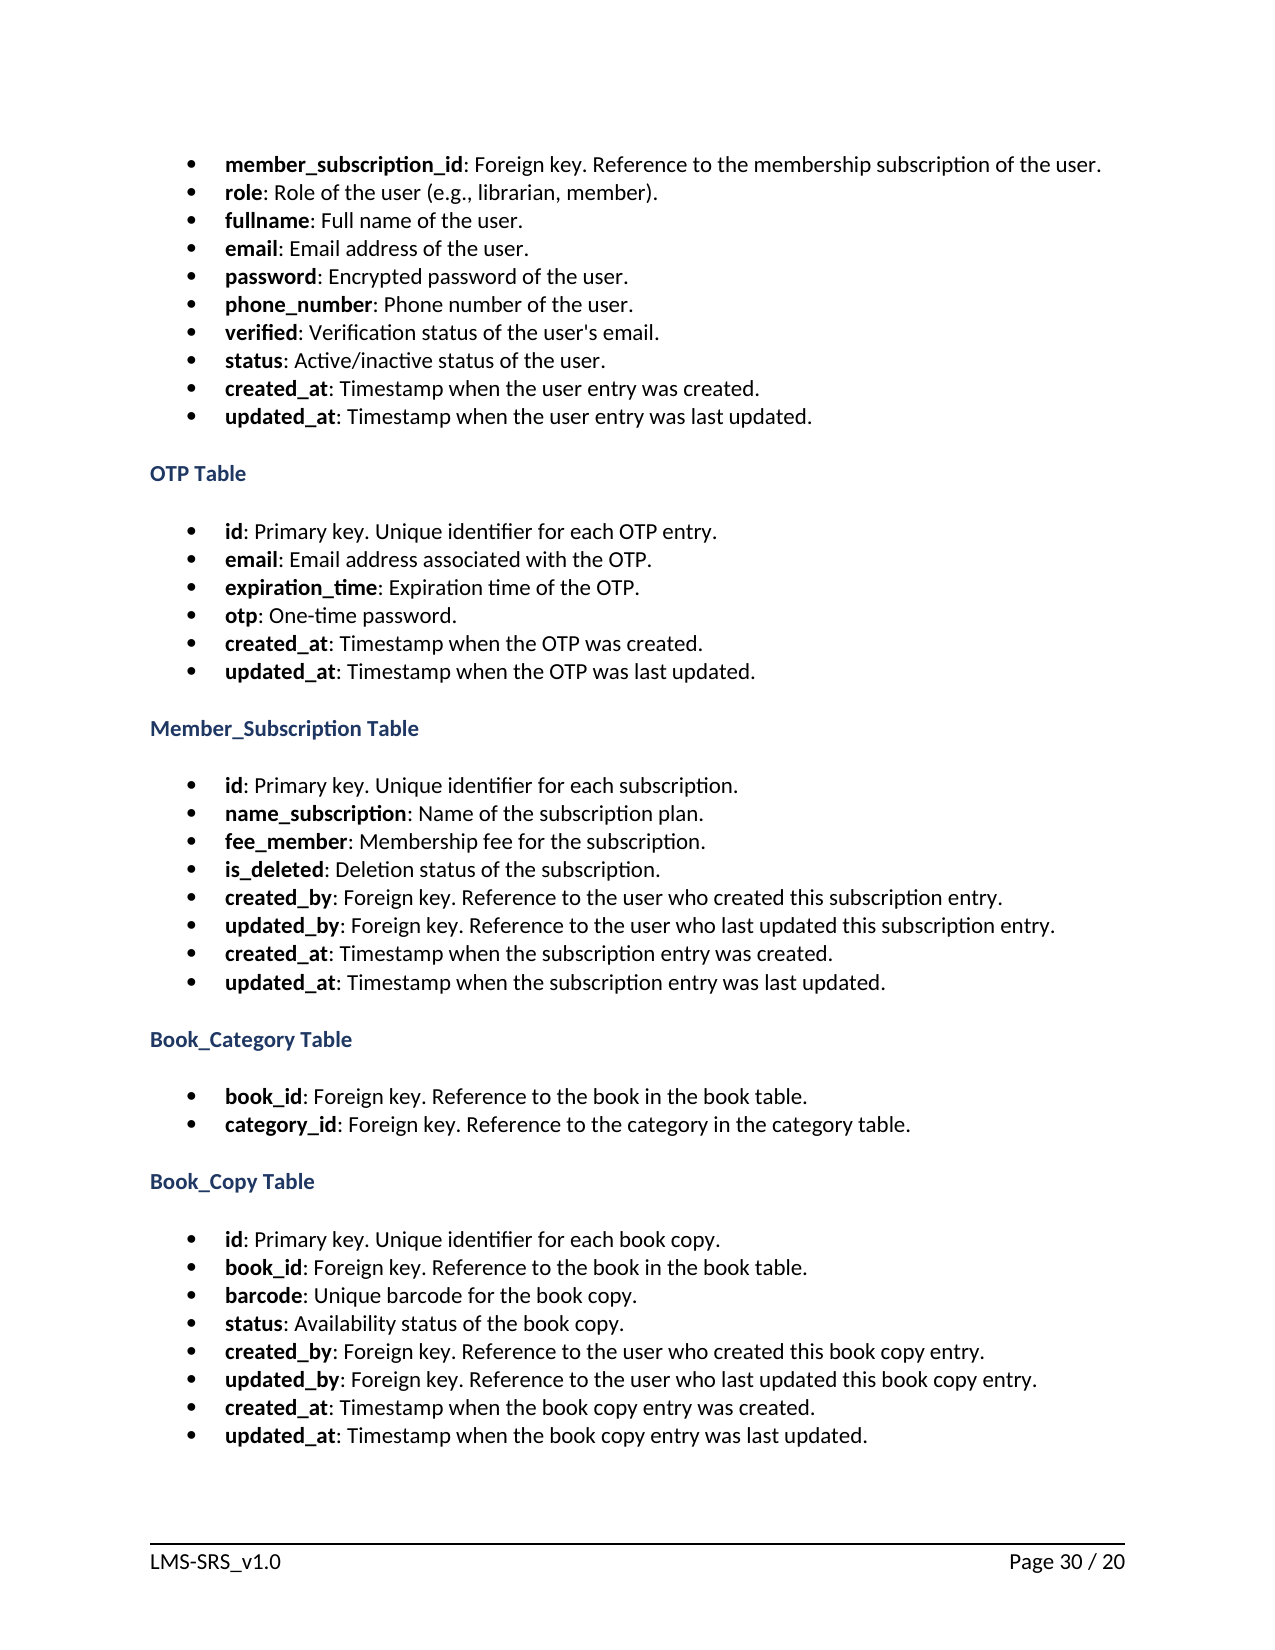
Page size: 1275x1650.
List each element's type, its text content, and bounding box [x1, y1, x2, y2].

list book_id: Foreign key. Reference to the book in the book table. [187, 1253, 1125, 1281]
list email: Email address of the user. [187, 234, 1125, 262]
list member_subscription_id: Foreign key. Reference to the membership subscription of the user. [187, 150, 1125, 178]
list category_id: Foreign key. Reference to the category in the category table. [187, 1110, 1125, 1138]
list expiration_time: Expiration time of the OTP. [187, 573, 1125, 601]
list otp: One-time password. [187, 601, 1125, 629]
list updated_by: Foreign key. Reference to the user who last updated this subscription entry. [187, 912, 1125, 939]
list updated_at: Timestamp when the user entry was last updated. [187, 402, 1125, 430]
list verified: Verification status of the user's email. [187, 318, 1125, 346]
subtitle OTP Table [150, 459, 1125, 487]
list fullname: Full name of the user. [187, 206, 1125, 234]
list updated_at: Timestamp when the subscription entry was last updated. [187, 968, 1125, 996]
subtitle Member_Subscription Table [150, 714, 1125, 742]
list updated_at: Timestamp when the book copy entry was last updated. [187, 1421, 1125, 1449]
list id: Primary key. Unique identifier for each OTP entry. [187, 517, 1125, 545]
list updated_by: Foreign key. Reference to the user who last updated this book copy entry. [187, 1365, 1125, 1393]
list created_at: Timestamp when the OTP was created. [187, 629, 1125, 657]
list book_id: Foreign key. Reference to the book in the book table. [187, 1082, 1125, 1110]
list created_at: Timestamp when the subscription entry was created. [187, 939, 1125, 968]
list is_deleted: Deletion status of the subscription. [187, 856, 1125, 883]
list barcode: Unique barcode for the book copy. [187, 1281, 1125, 1309]
subtitle Book_Copy Table [150, 1167, 1125, 1196]
subtitle Book_Category Table [150, 1025, 1125, 1053]
list name_subscription: Name of the subscription plan. [187, 799, 1125, 827]
list phone_number: Phone number of the user. [187, 290, 1125, 318]
list password: Encrypted password of the user. [187, 262, 1125, 290]
list email: Email address associated with the OTP. [187, 545, 1125, 573]
list role: Role of the user (e.g., librarian, member). [187, 178, 1125, 206]
list updated_at: Timestamp when the OTP was last updated. [187, 657, 1125, 685]
list id: Primary key. Unique identifier for each subscription. [187, 771, 1125, 799]
list status: Availability status of the book copy. [187, 1309, 1125, 1337]
list id: Primary key. Unique identifier for each book copy. [187, 1225, 1125, 1253]
list created_by: Foreign key. Reference to the user who created this subscription entry. [187, 883, 1125, 912]
list status: Active/inactive status of the user. [187, 346, 1125, 374]
list fee_member: Membership fee for the subscription. [187, 827, 1125, 856]
list created_at: Timestamp when the user entry was created. [187, 374, 1125, 402]
list created_at: Timestamp when the book copy entry was created. [187, 1393, 1125, 1421]
list created_by: Foreign key. Reference to the user who created this book copy entry. [187, 1337, 1125, 1365]
